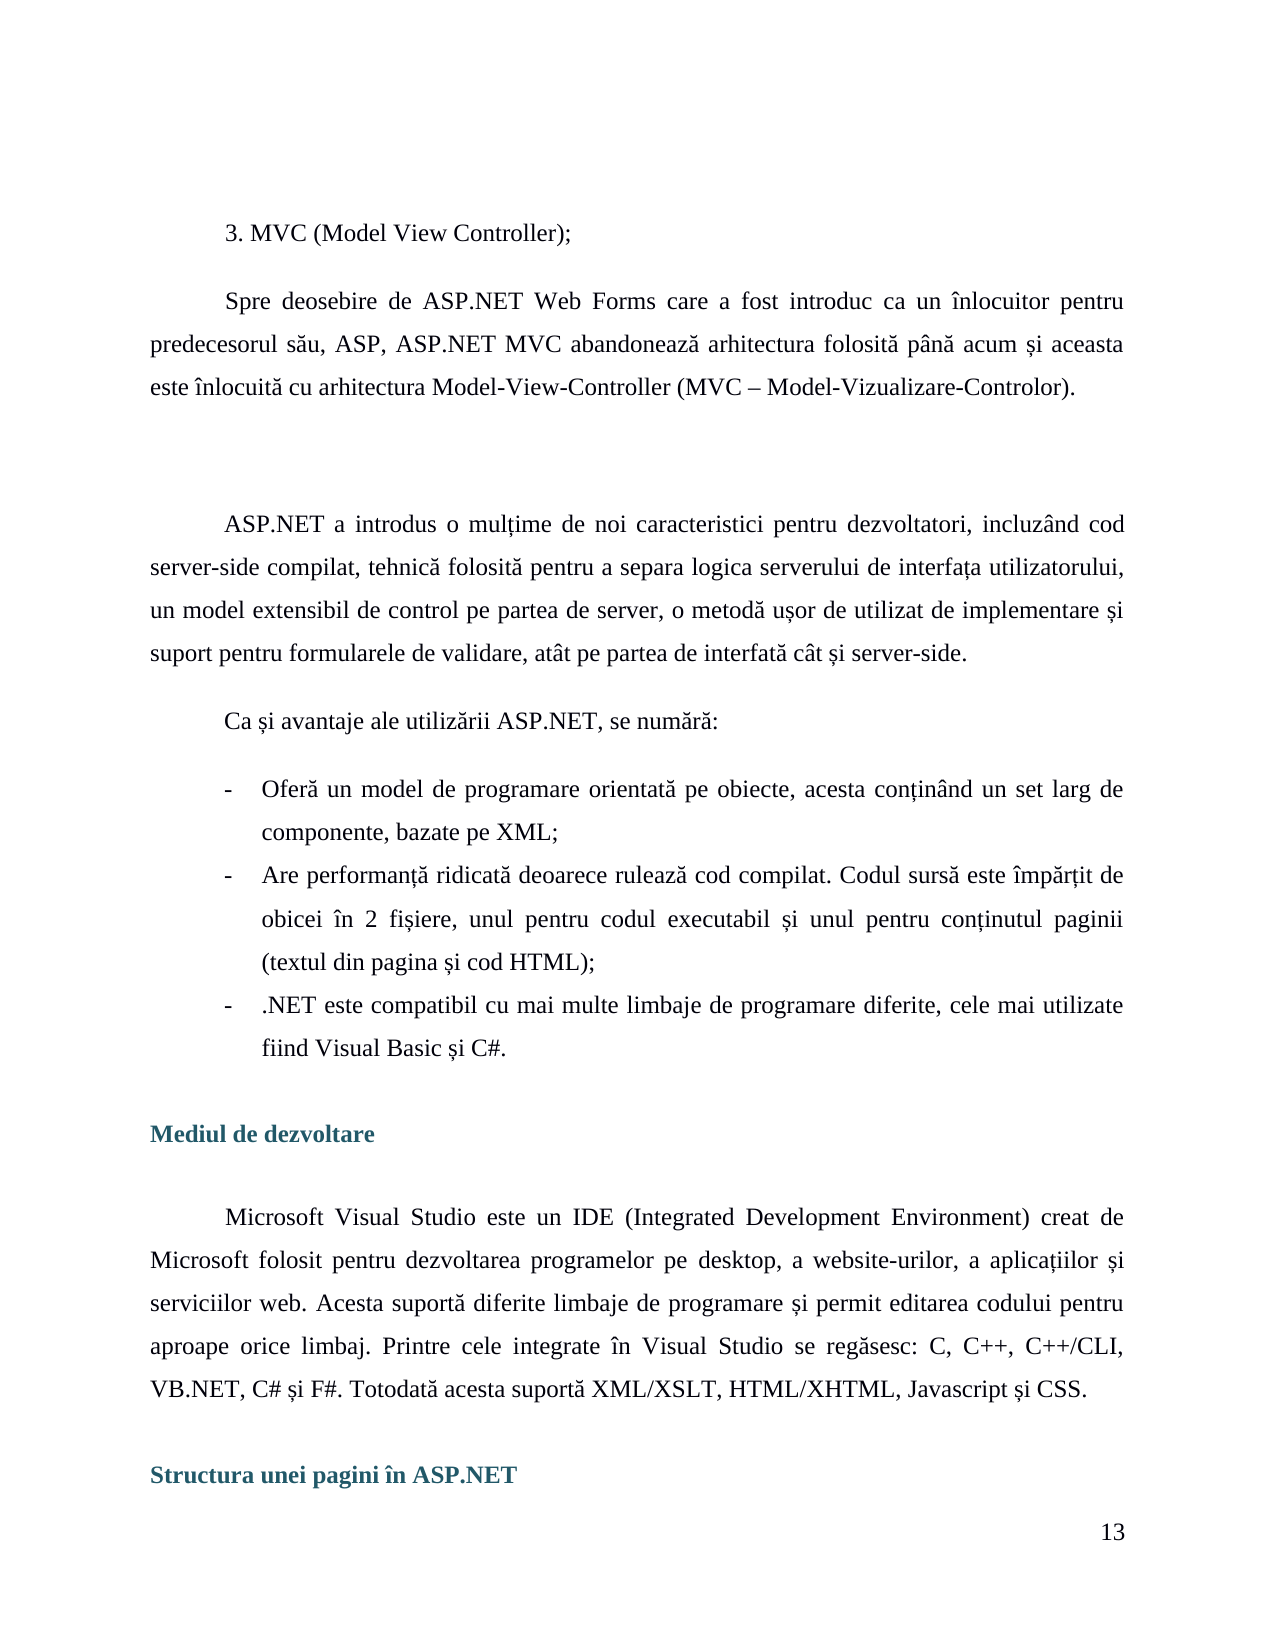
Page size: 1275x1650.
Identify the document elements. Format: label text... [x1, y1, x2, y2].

text Mediul de dezvoltare [150, 1119, 1125, 1148]
text Microsoft Visual Studio este un IDE (Integrated Development Environment) creat de Microsoft folosit pentru dezvoltarea programelor pe desktop, a website-urilor, a aplicațiilor și serviciilor web. Acesta suportă diferite limbaje de programare și permit editarea codului pentru aproape orice limbaj. Printre cele integrate în Visual Studio se regăsesc: C, C++, C++/CLI, VB.NET, C# și F#. Totodată acesta suportă XML/XSLT, HTML/XHTML, Javascript și CSS. [150, 1202, 1125, 1403]
text Structura unei pagini în ASP.NET [150, 1461, 1125, 1489]
text ASP.NET a introdus o mulțime de noi caracteristici pentru dezvoltatori, incluzând cod server-side compilat, tehnică folosită pentru a separa logica serverului de interfața utilizatorului, un model extensibil de control pe partea de server, o metodă ușor de utilizat de implementare și suport pentru formularele de validare, atât pe partea de interfată cât și server-side. [150, 509, 1125, 667]
text Ca și avantaje ale utilizării ASP.NET, se numără: [150, 706, 1125, 735]
text Spre deosebire de ASP.NET Web Forms care a fost introduc ca un înlocuitor pentru predecesorul său, ASP, ASP.NET MVC abandonează arhitectura folosită până acum și aceasta este înlocuită cu arhitectura Model-View-Controller (MVC – Model-Vizualizare-Controlor). [150, 286, 1125, 401]
list Oferă un model de programare orientată pe obiecte, acesta conținând un set larg de componente, bazate pe XML; [224, 774, 1125, 846]
text 3. MVC (Model View Controller); [150, 218, 1125, 247]
list .NET este compatibil cu mai multe limbaje de programare diferite, cele mai utilizate fiind Visual Basic și C#. [224, 990, 1125, 1062]
list Are performanță ridicată deoarece rulează cod compilat. Codul sursă este împărțit de obicei în 2 fișiere, unul pentru codul executabil și unul pentru conținutul paginii (textul din pagina și cod HTML); [224, 861, 1125, 976]
